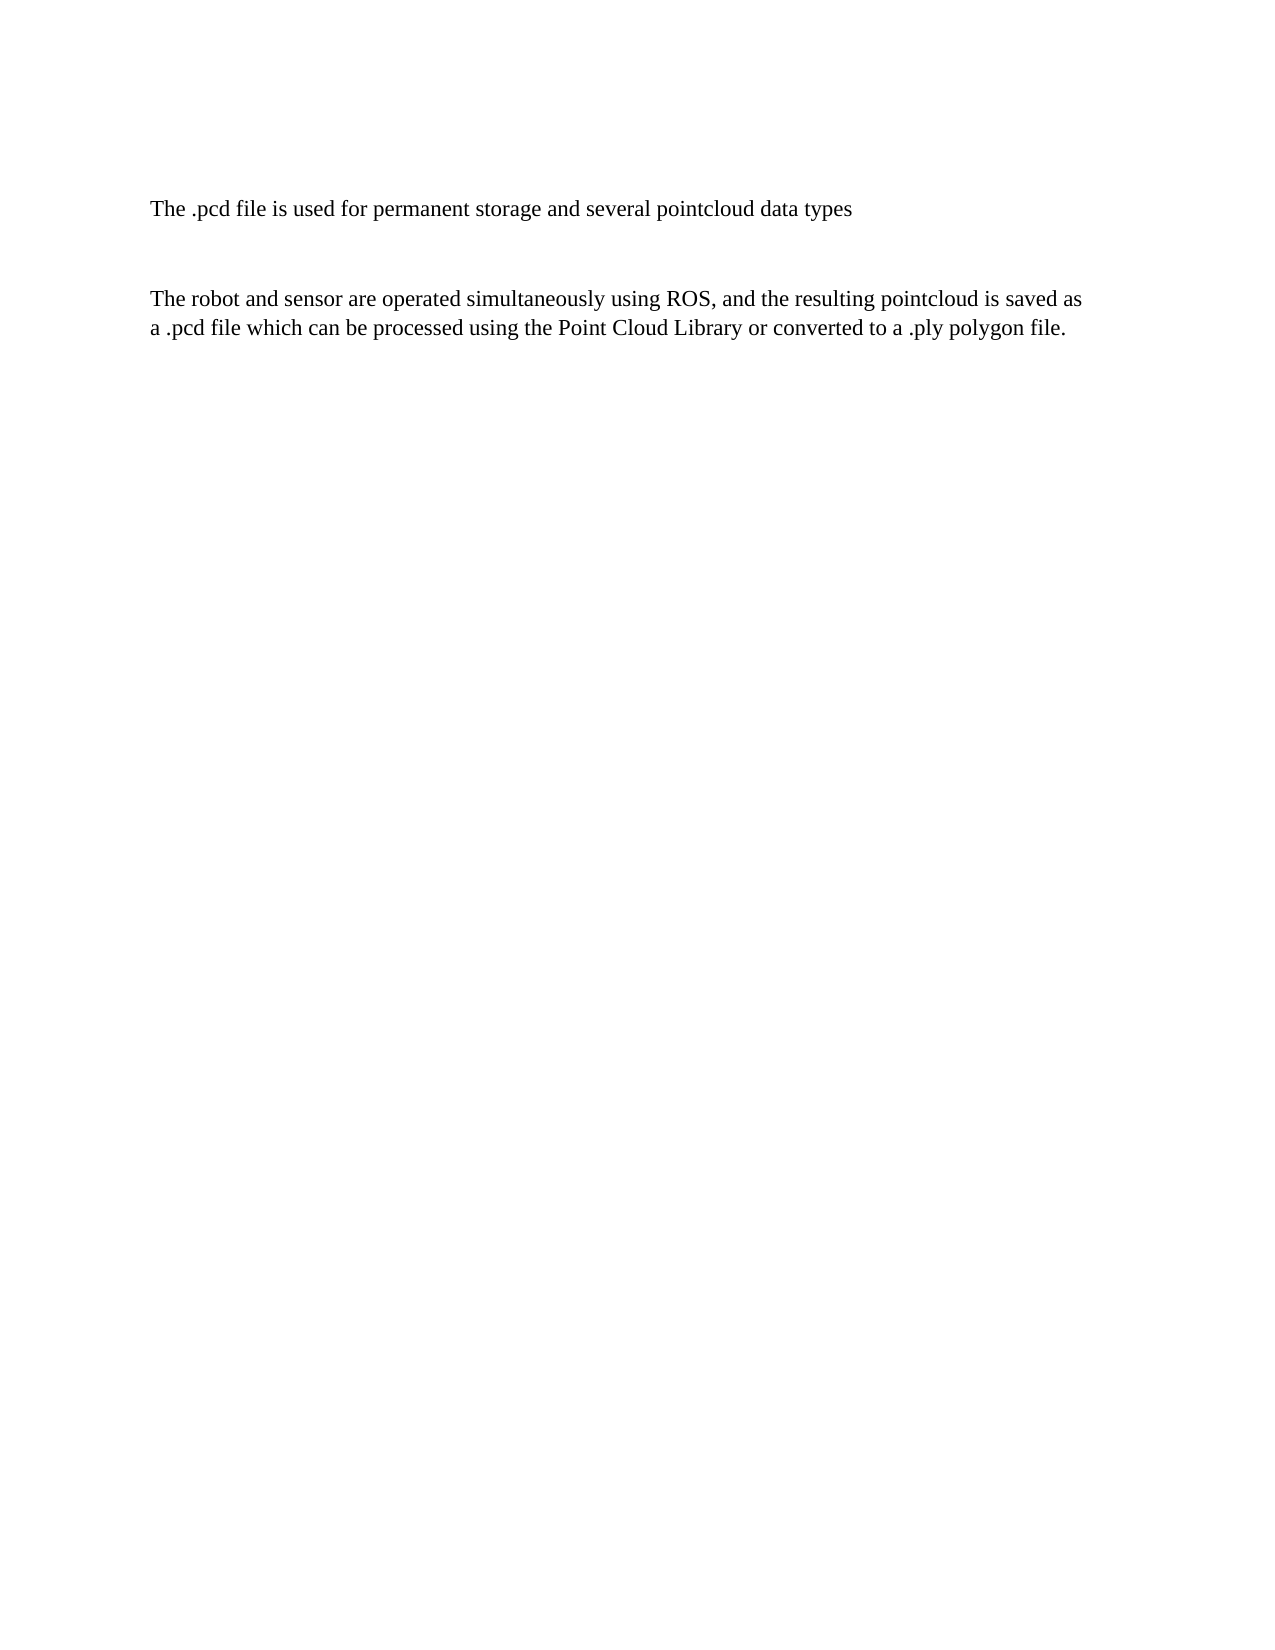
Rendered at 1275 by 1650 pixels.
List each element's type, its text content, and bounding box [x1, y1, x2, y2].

text The .pcd file is used for permanent storage and several pointcloud data types [150, 195, 1125, 221]
text The robot and sensor are operated simultaneously using ROS, and the resulting pointcloud is saved as a .pcd file which can be processed using the Point Cloud Library or converted to a .ply polygon file. [150, 285, 1125, 340]
